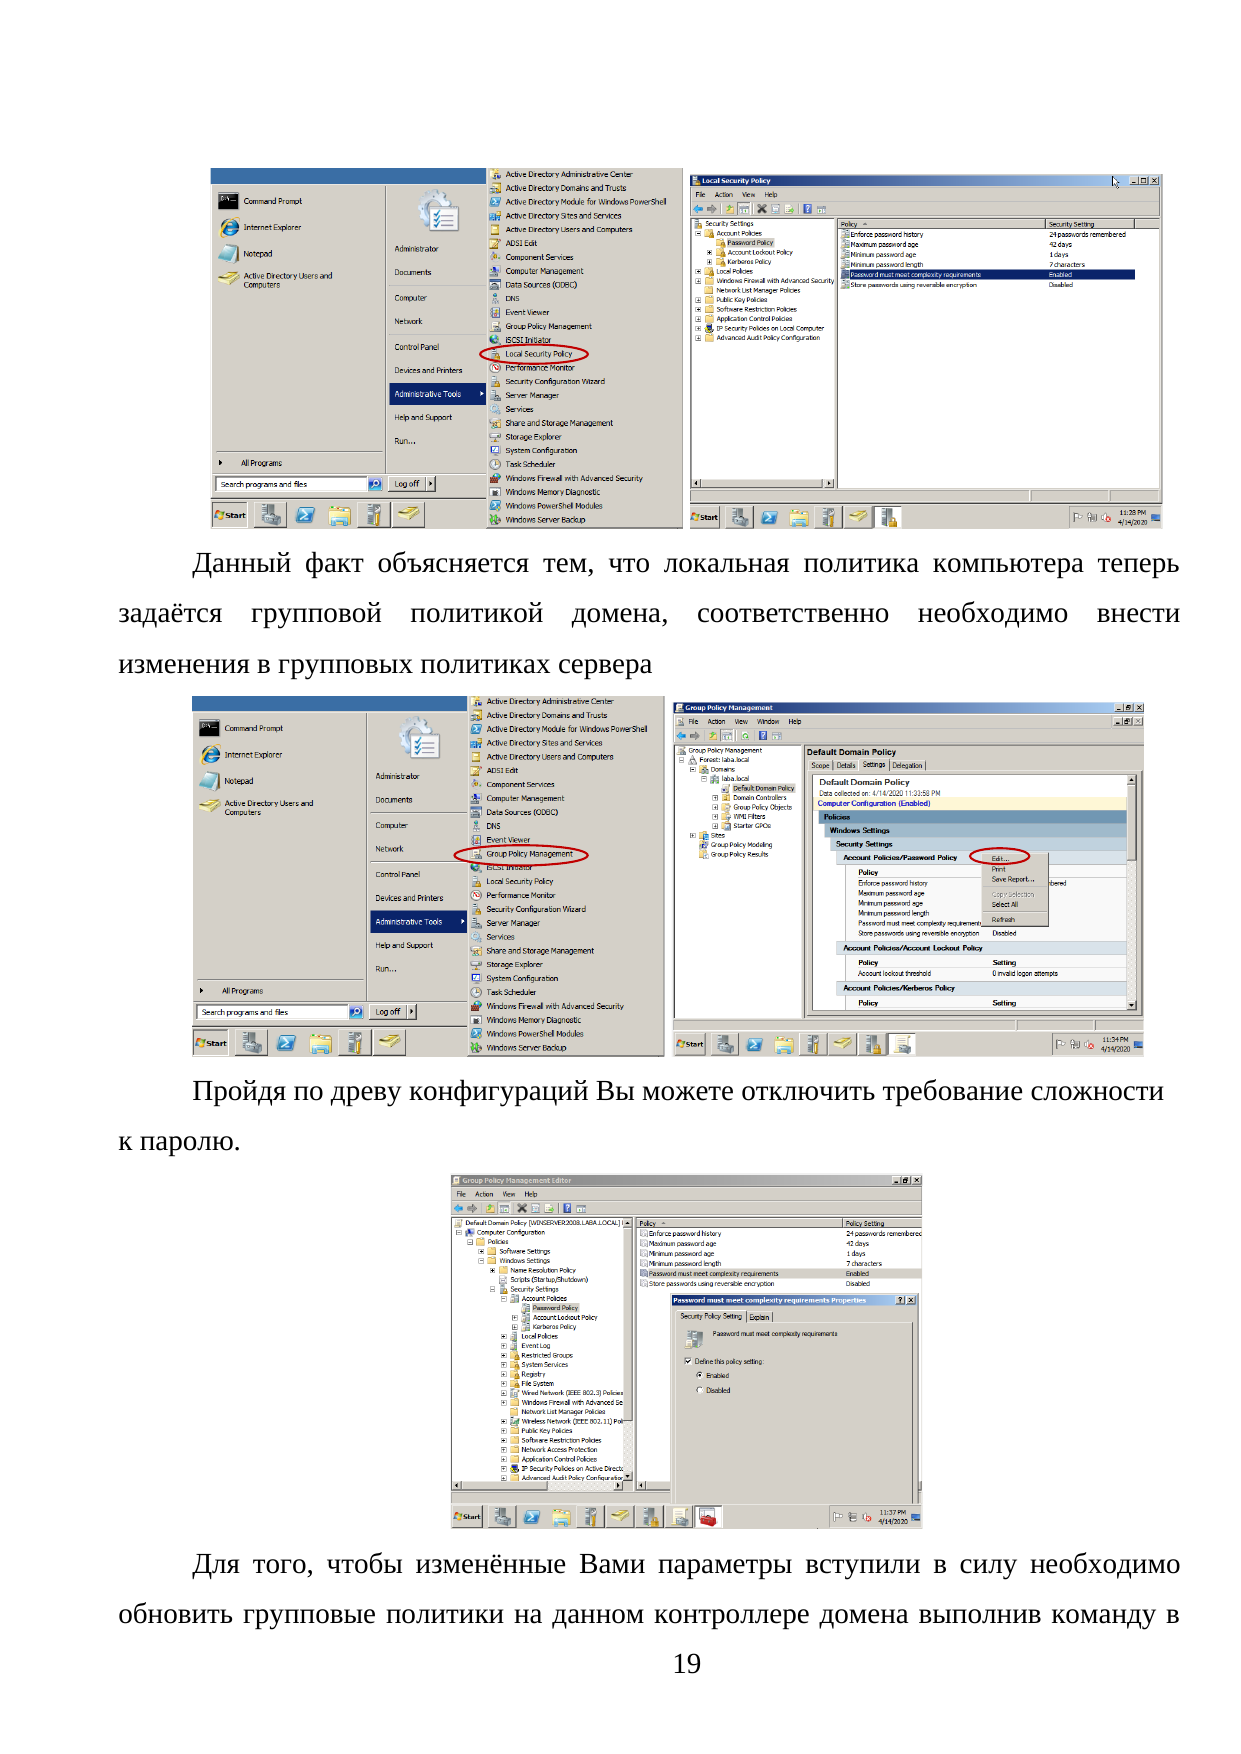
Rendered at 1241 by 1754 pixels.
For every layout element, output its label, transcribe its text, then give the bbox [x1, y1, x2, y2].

picture [690, 174, 1163, 529]
picture [450, 1173, 923, 1529]
text Данный факт объясняется тем, что локальная политика компьютера теперь задаётся групповой политикой домена, соответственно необходимо внести изменения в групповых политиках сервера [118, 545, 1181, 679]
picture [671, 702, 1144, 1057]
text Пройдя по древу конфигураций Вы можете отключить требование сложности к паролю. [118, 1073, 1181, 1157]
picture [210, 168, 683, 529]
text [118, 1546, 1181, 1629]
picture [192, 696, 665, 1057]
